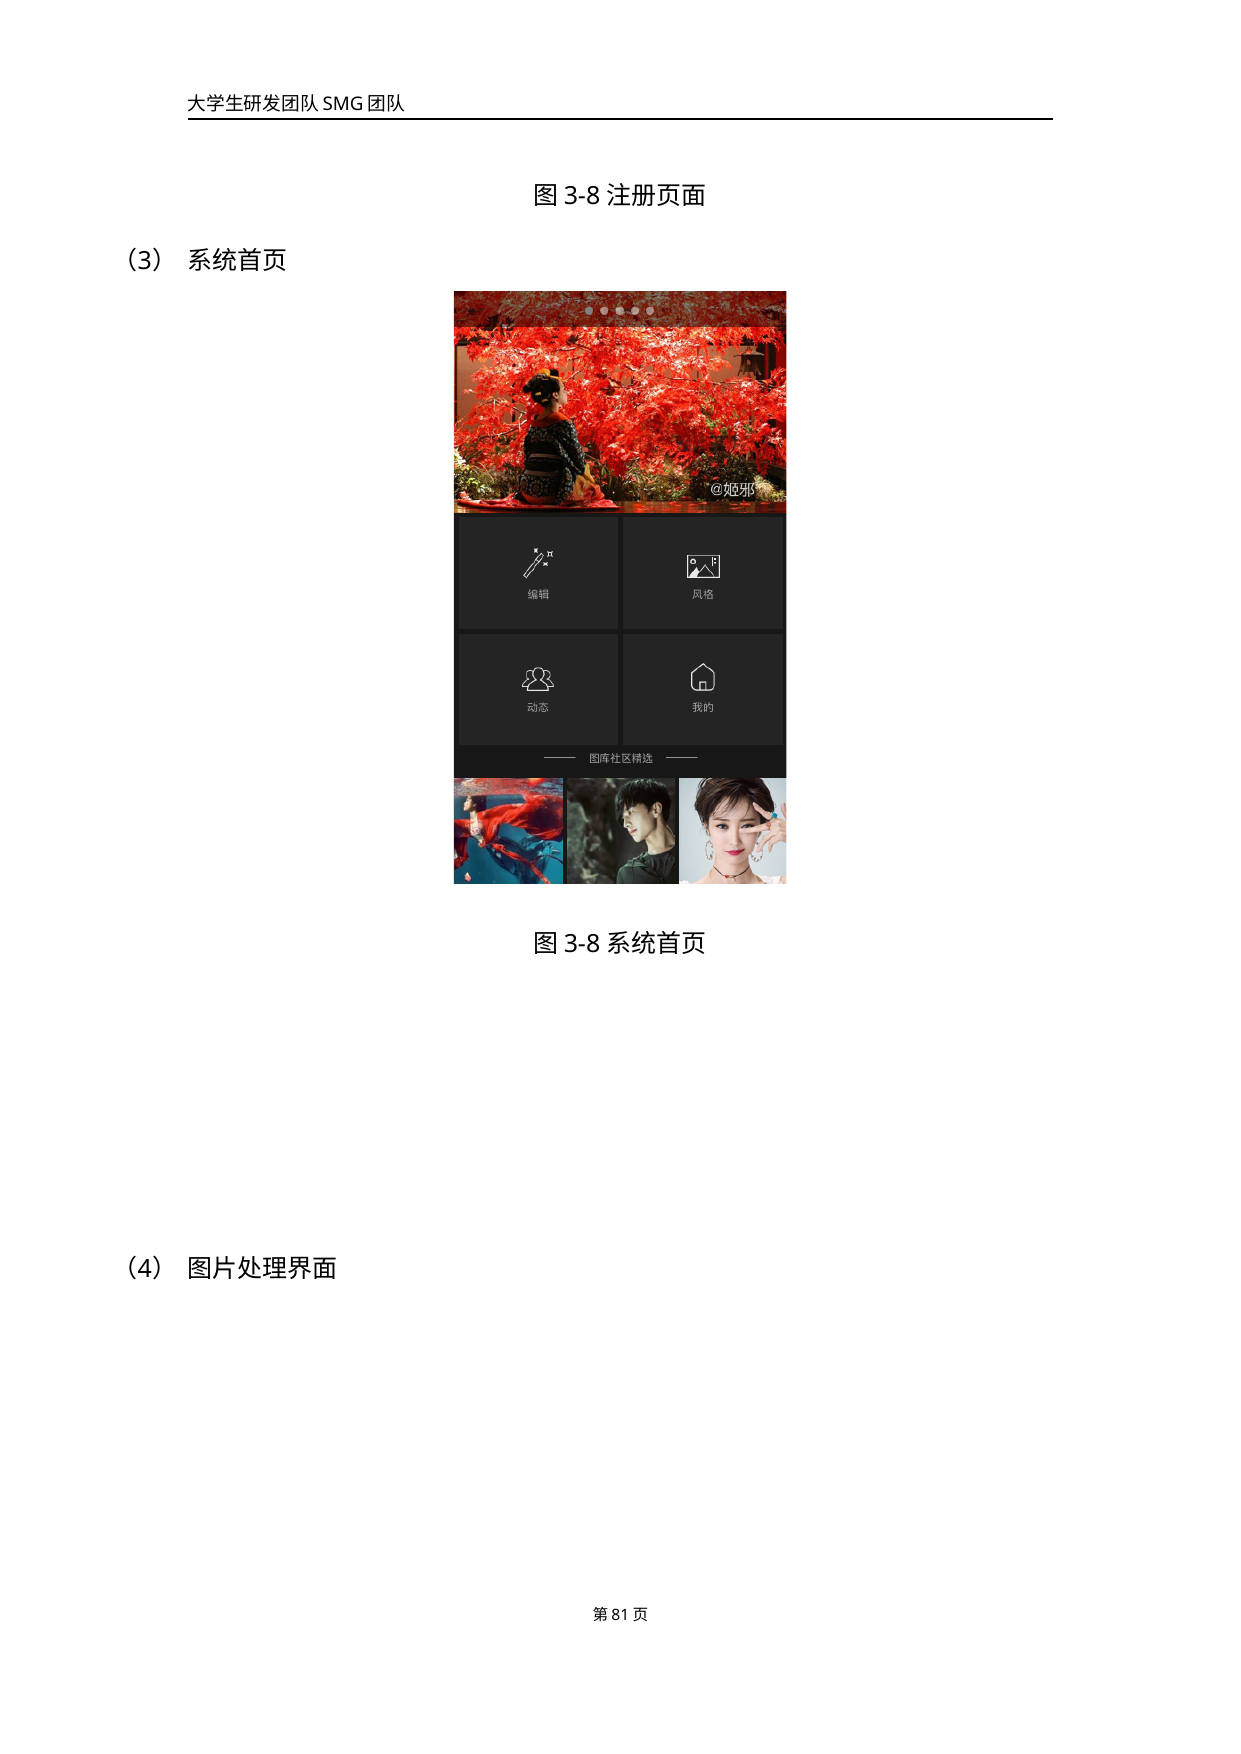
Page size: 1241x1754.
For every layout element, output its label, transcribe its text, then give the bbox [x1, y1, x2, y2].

list 图3-8 系统首页 [187, 909, 1053, 974]
list 图片处理界面 [112, 1234, 1053, 1299]
picture [453, 291, 787, 884]
text 图3-8 注册页面 [187, 161, 1053, 226]
list 系统首页 [112, 226, 1053, 291]
